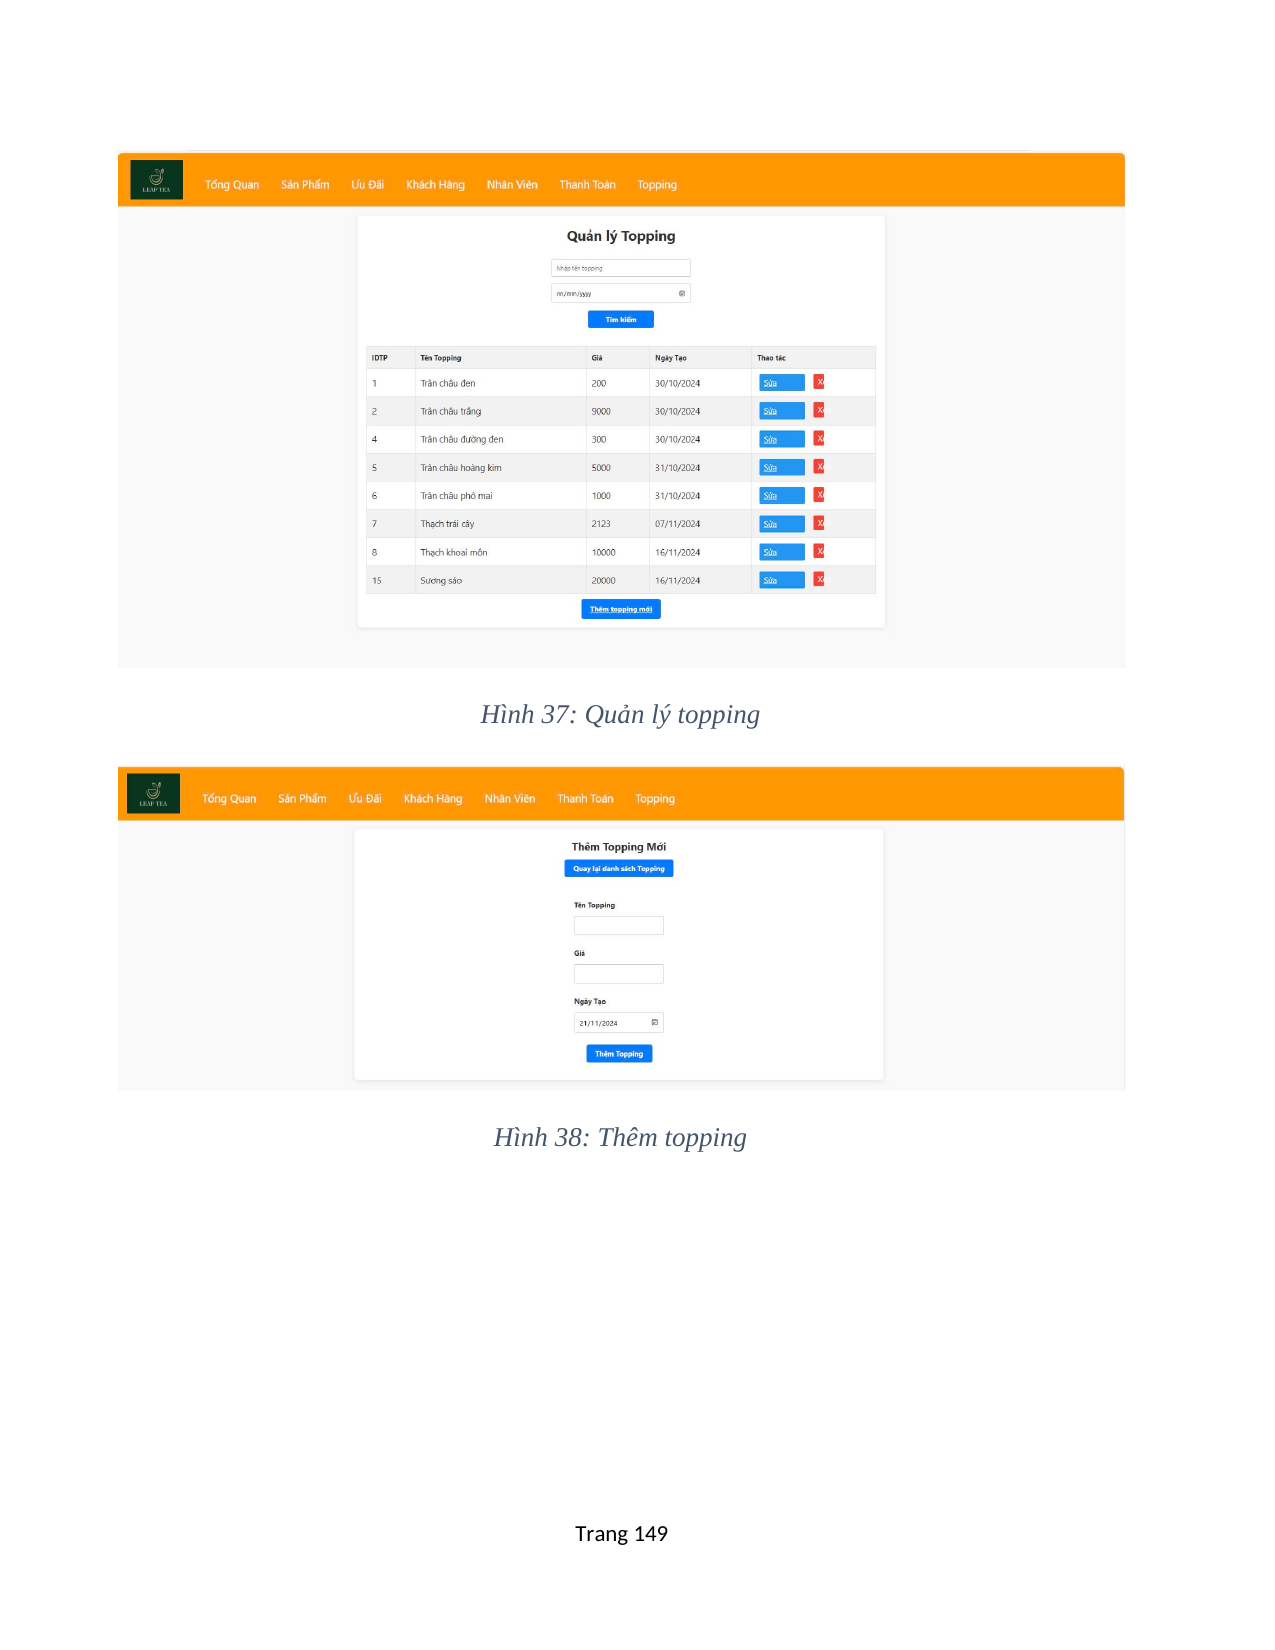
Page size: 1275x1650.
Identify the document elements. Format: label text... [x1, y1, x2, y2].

picture [118, 765, 1125, 1091]
text Hình 38: Thêm topping [118, 1121, 1125, 1152]
text Hình 37: Quản lý topping [118, 698, 1125, 729]
picture [118, 150, 1125, 668]
